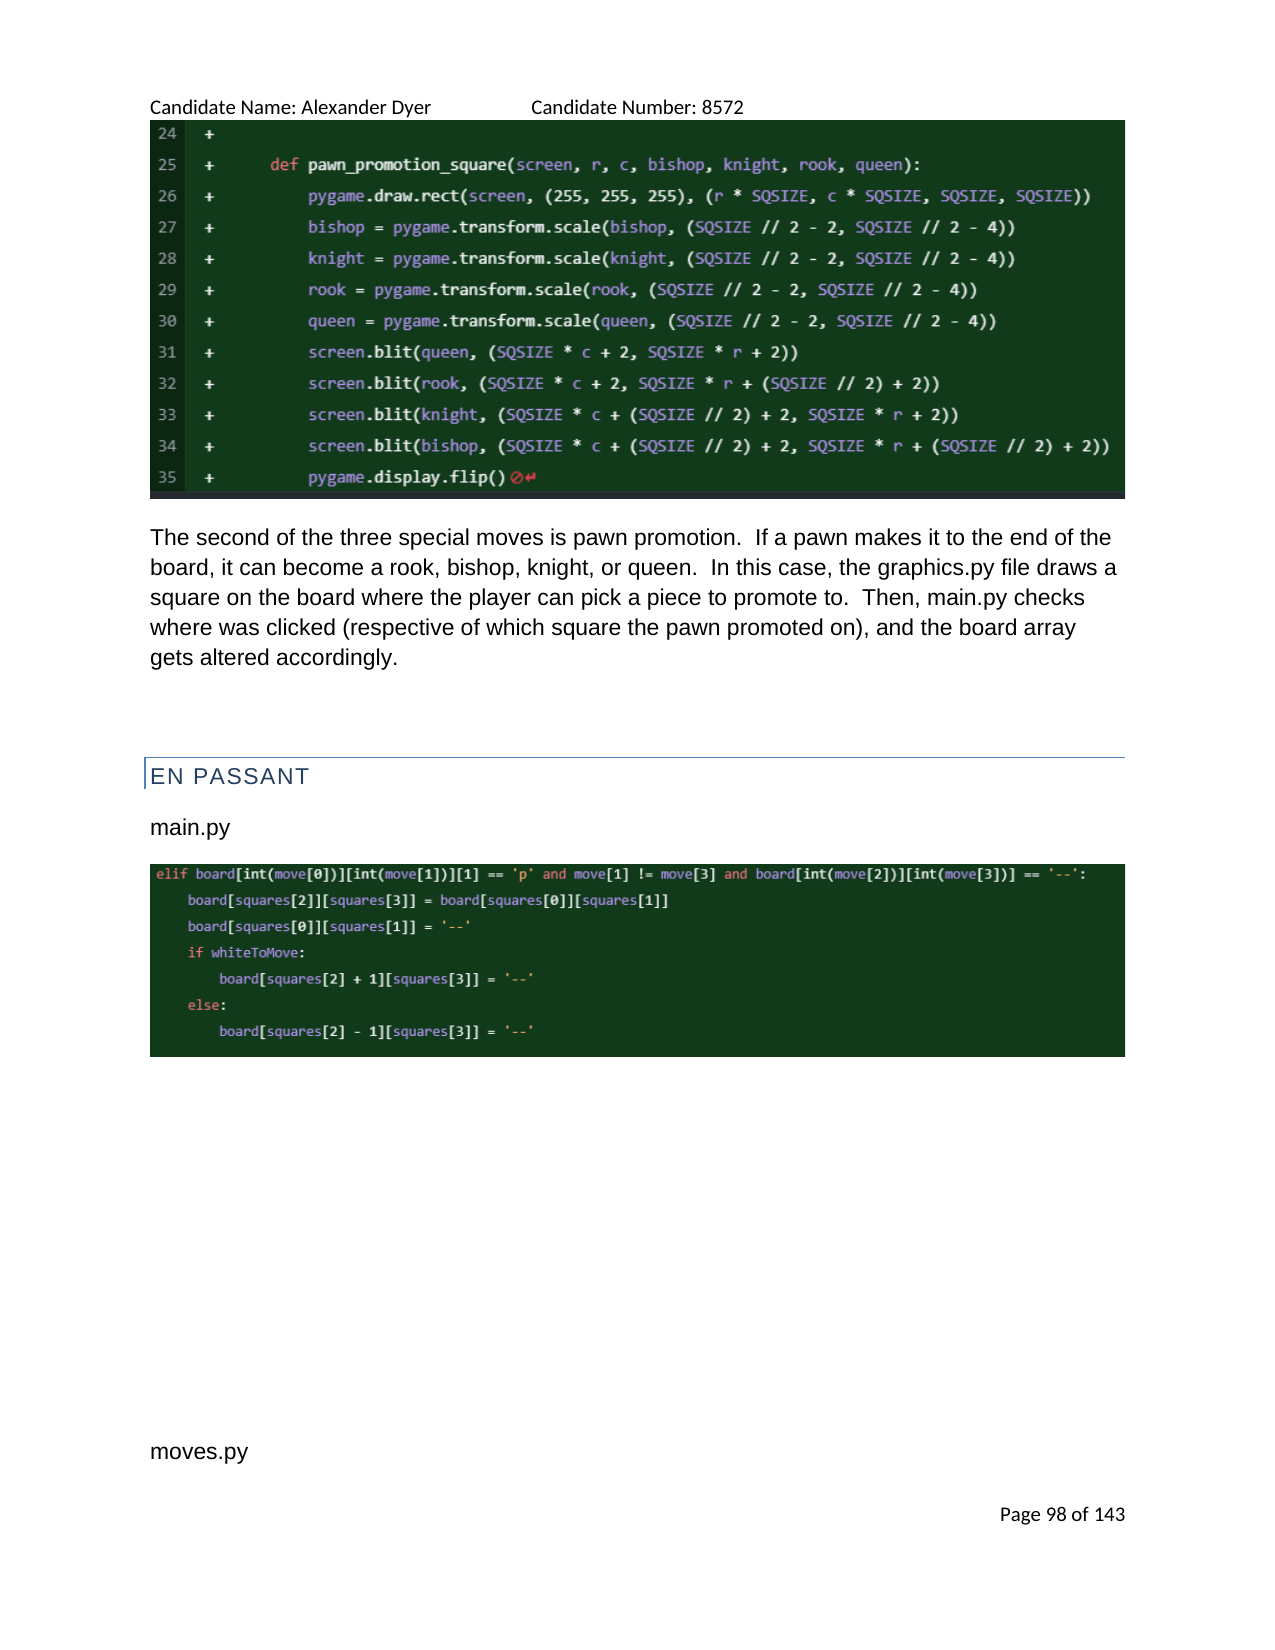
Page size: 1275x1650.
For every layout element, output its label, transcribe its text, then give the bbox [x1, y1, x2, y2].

picture [150, 864, 1125, 1057]
subtitle En Passant [146, 758, 1125, 789]
text moves.py [150, 1438, 1125, 1464]
picture [150, 120, 1125, 499]
text The second of the three special moves is pawn promotion. If a pawn makes it to the end of the board, it can become a rook, bishop, knight, or queen. In this case, the graphics.py file draws a square on the board where the player can pick a piece to promote to. Then, main.py checks where was clicked (respective of which square the pawn promoted on), and the board array gets altered accordingly. [150, 523, 1125, 671]
text main.py [150, 814, 1125, 840]
